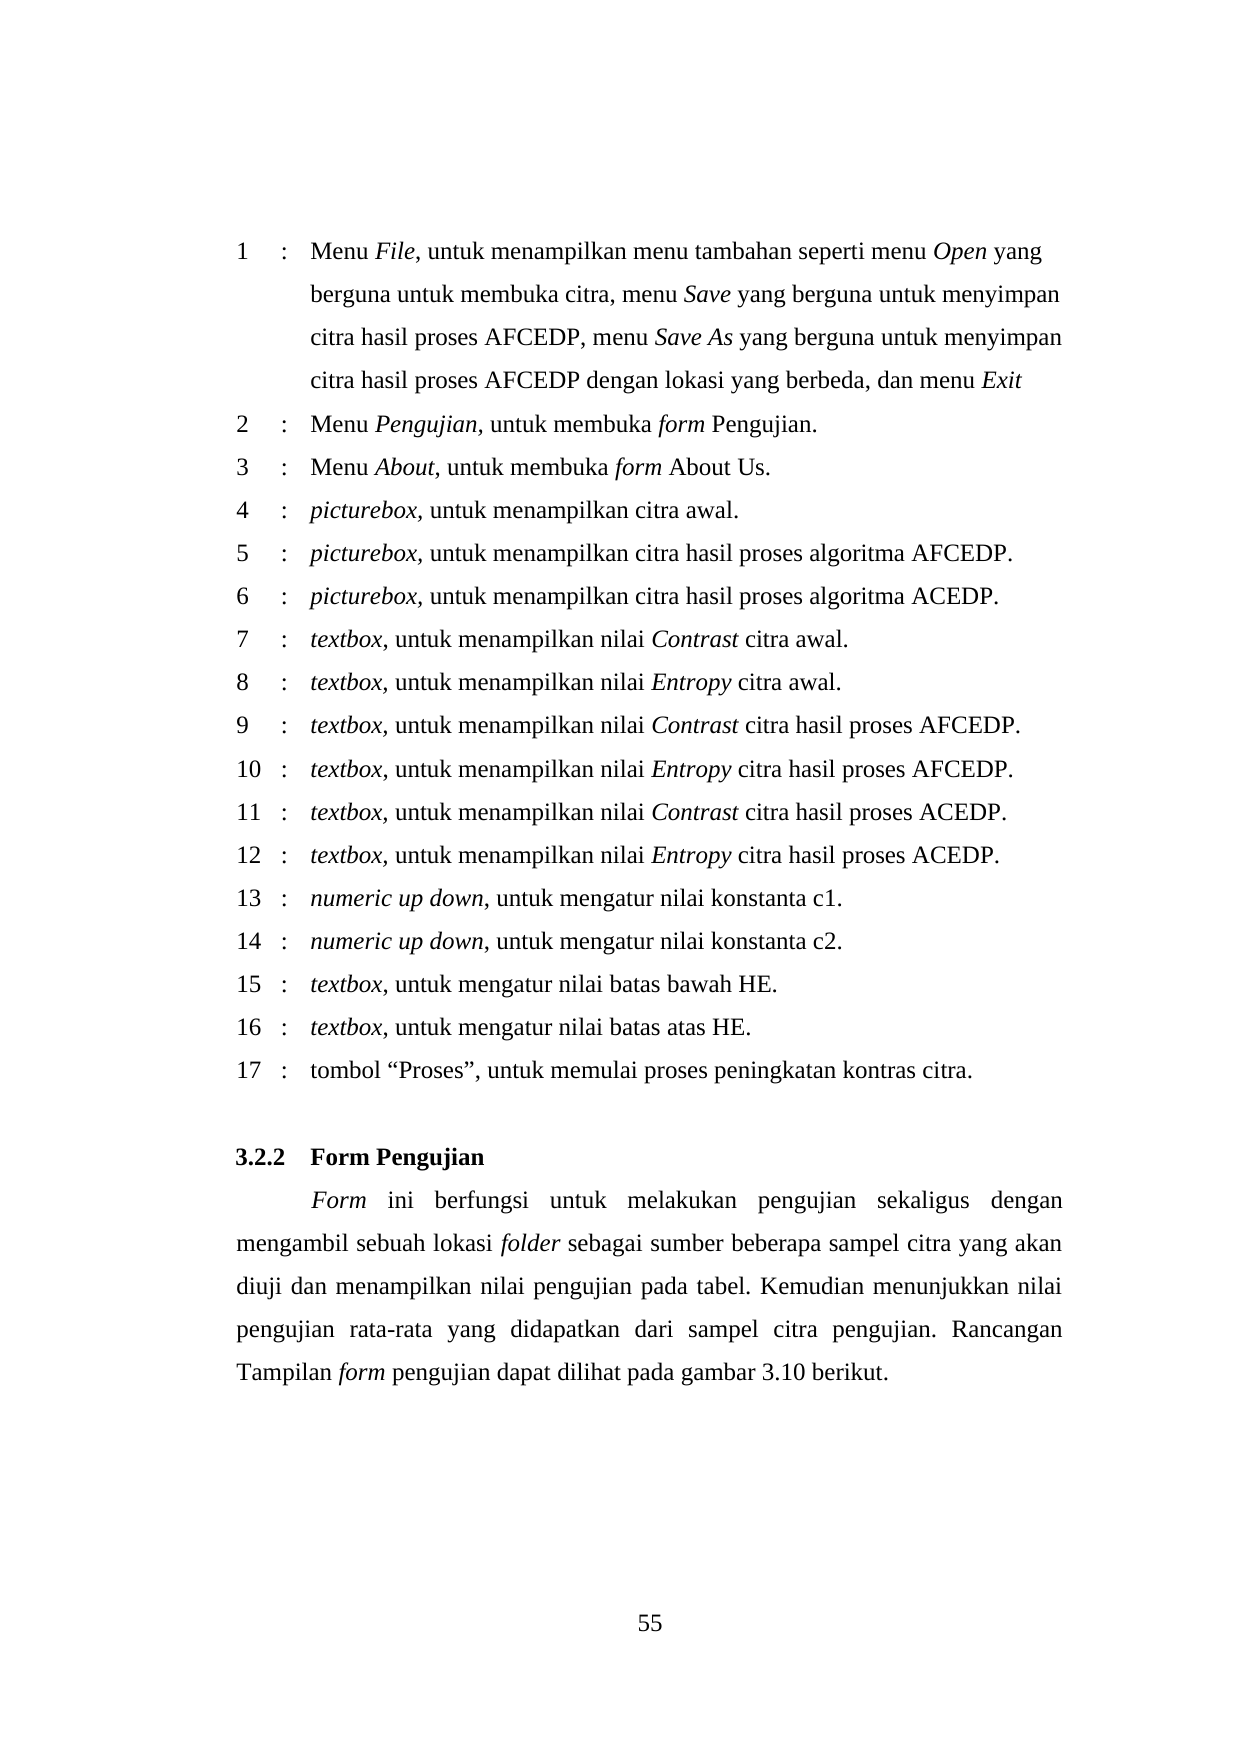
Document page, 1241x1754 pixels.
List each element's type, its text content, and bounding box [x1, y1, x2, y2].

text 14 : numeric up down, untuk mengatur nilai konstanta c2. [236, 926, 1063, 955]
text 3 : Menu About, untuk membuka form About Us. [236, 452, 1063, 481]
text 8 : textbox, untuk menampilkan nilai Entropy citra awal. [236, 667, 1063, 696]
text 13 : numeric up down, untuk mengatur nilai konstanta c1. [236, 883, 1063, 912]
text 4 : picturebox, untuk menampilkan citra awal. [236, 495, 1063, 524]
subtitle Form Pengujian [235, 1142, 1063, 1171]
text 7 : textbox, untuk menampilkan nilai Contrast citra awal. [236, 624, 1063, 653]
text 9 : textbox, untuk menampilkan nilai Contrast citra hasil proses AFCEDP. [236, 711, 1063, 739]
text Form ini berfungsi untuk melakukan pengujian sekaligus dengan mengambil sebuah lokasi folder sebagai sumber beberapa sampel citra yang akan diuji dan menampilkan nilai pengujian pada tabel. Kemudian menunjukkan nilai pengujian rata-rata yang didapatkan dari sampel citra pengujian. Rancangan Tampilan form pengujian dapat dilihat pada gambar 3.10 berikut. [236, 1185, 1063, 1386]
text 6 : picturebox, untuk menampilkan citra hasil proses algoritma ACEDP. [236, 581, 1063, 610]
text 12 : textbox, untuk menampilkan nilai Entropy citra hasil proses ACEDP. [236, 840, 1063, 869]
text citra hasil proses AFCEDP, menu Save As yang berguna untuk menyimpan [236, 322, 1063, 351]
text 11 : textbox, untuk menampilkan nilai Contrast citra hasil proses ACEDP. [236, 797, 1063, 826]
text 1 : Menu File, untuk menampilkan menu tambahan seperti menu Open yang [236, 236, 1063, 265]
text 15 : textbox, untuk mengatur nilai batas bawah HE. [236, 969, 1063, 998]
text 10 : textbox, untuk menampilkan nilai Entropy citra hasil proses AFCEDP. [236, 754, 1063, 782]
text 16 : textbox, untuk mengatur nilai batas atas HE. [236, 1012, 1063, 1041]
text citra hasil proses AFCEDP dengan lokasi yang berbeda, dan menu Exit [236, 366, 1063, 394]
text berguna untuk membuka citra, menu Save yang berguna untuk menyimpan [236, 279, 1063, 308]
text 5 : picturebox, untuk menampilkan citra hasil proses algoritma AFCEDP. [236, 538, 1063, 567]
text 17 : tombol “Proses”, untuk memulai proses peningkatan kontras citra. [236, 1056, 1063, 1084]
text 2 : Menu Pengujian, untuk membuka form Pengujian. [236, 409, 1063, 437]
